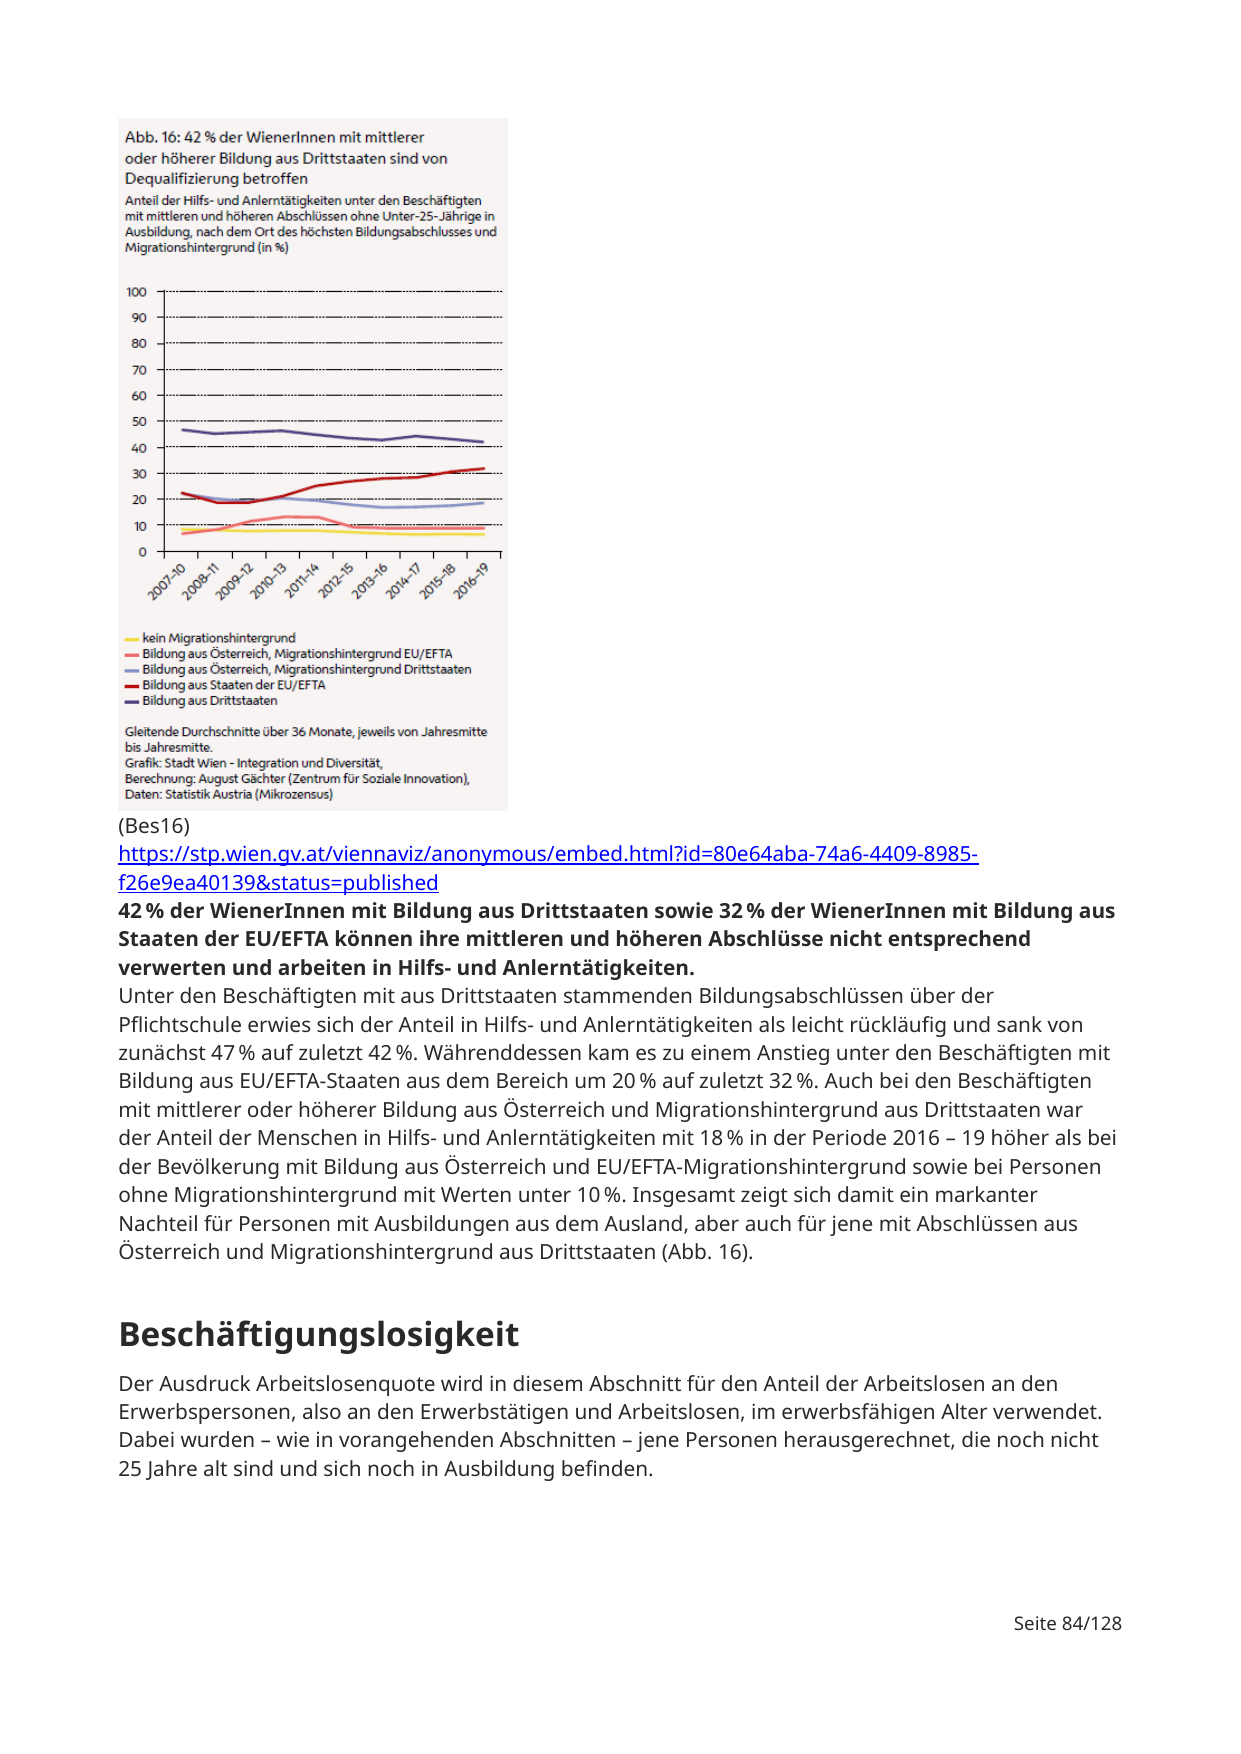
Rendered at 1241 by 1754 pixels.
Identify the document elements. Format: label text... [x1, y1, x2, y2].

text (Bes16) [118, 811, 1122, 839]
text Der Ausdruck Arbeitslosenquote wird in diesem Abschnitt für den Anteil der Arbeitslosen an den Erwerbspersonen, also an den Erwerbstätigen und Arbeitslosen, im erwerbsfähigen Alter verwendet. Dabei wurden – wie in vorangehenden Abschnitten – jene Personen herausgerechnet, die noch nicht 25 Jahre alt sind und sich noch in Ausbildung befinden. [118, 1369, 1122, 1482]
text https://stp.wien.gv.at/viennaviz/anonymous/embed.html?id=80e64aba-74a6-4409-8985-f26e9ea40139&status=published [118, 839, 1122, 896]
subtitle Beschäftigungslosigkeit [118, 1311, 1122, 1356]
text Unter den Beschäftigten mit aus Drittstaaten stammenden Bildungsabschlüssen über der Pflichtschule erwies sich der Anteil in Hilfs- und Anlerntätigkeiten als leicht rückläufig und sank von zunächst 47 % auf zuletzt 42 %. Währenddessen kam es zu einem Anstieg unter den Beschäftigten mit Bildung aus EU/EFTA-Staaten aus dem Bereich um 20 % auf zuletzt 32 %. Auch bei den Beschäftigten mit mittlerer oder höherer Bildung aus Österreich und Migrationshintergrund aus Drittstaaten war der Anteil der Menschen in Hilfs- und Anlerntätigkeiten mit 18 % in der Periode 2016 – 19 höher als bei der Bevölkerung mit Bildung aus Österreich und EU/EFTA-Migrationshintergrund sowie bei Personen ohne Migrationshintergrund mit Werten unter 10 %. Insgesamt zeigt sich damit ein markanter Nachteil für Personen mit Ausbildungen aus dem Ausland, aber auch für jene mit Abschlüssen aus Österreich und Migrationshintergrund aus Drittstaaten (Abb. 16). [118, 981, 1122, 1266]
text 42 % der WienerInnen mit Bildung aus Drittstaaten sowie 32 % der WienerInnen mit Bildung aus Staaten der EU/EFTA können ihre mittleren und höheren Abschlüsse nicht entsprechend verwerten und arbeiten in Hilfs- und Anlerntätigkeiten. [118, 896, 1122, 981]
picture [118, 118, 509, 811]
